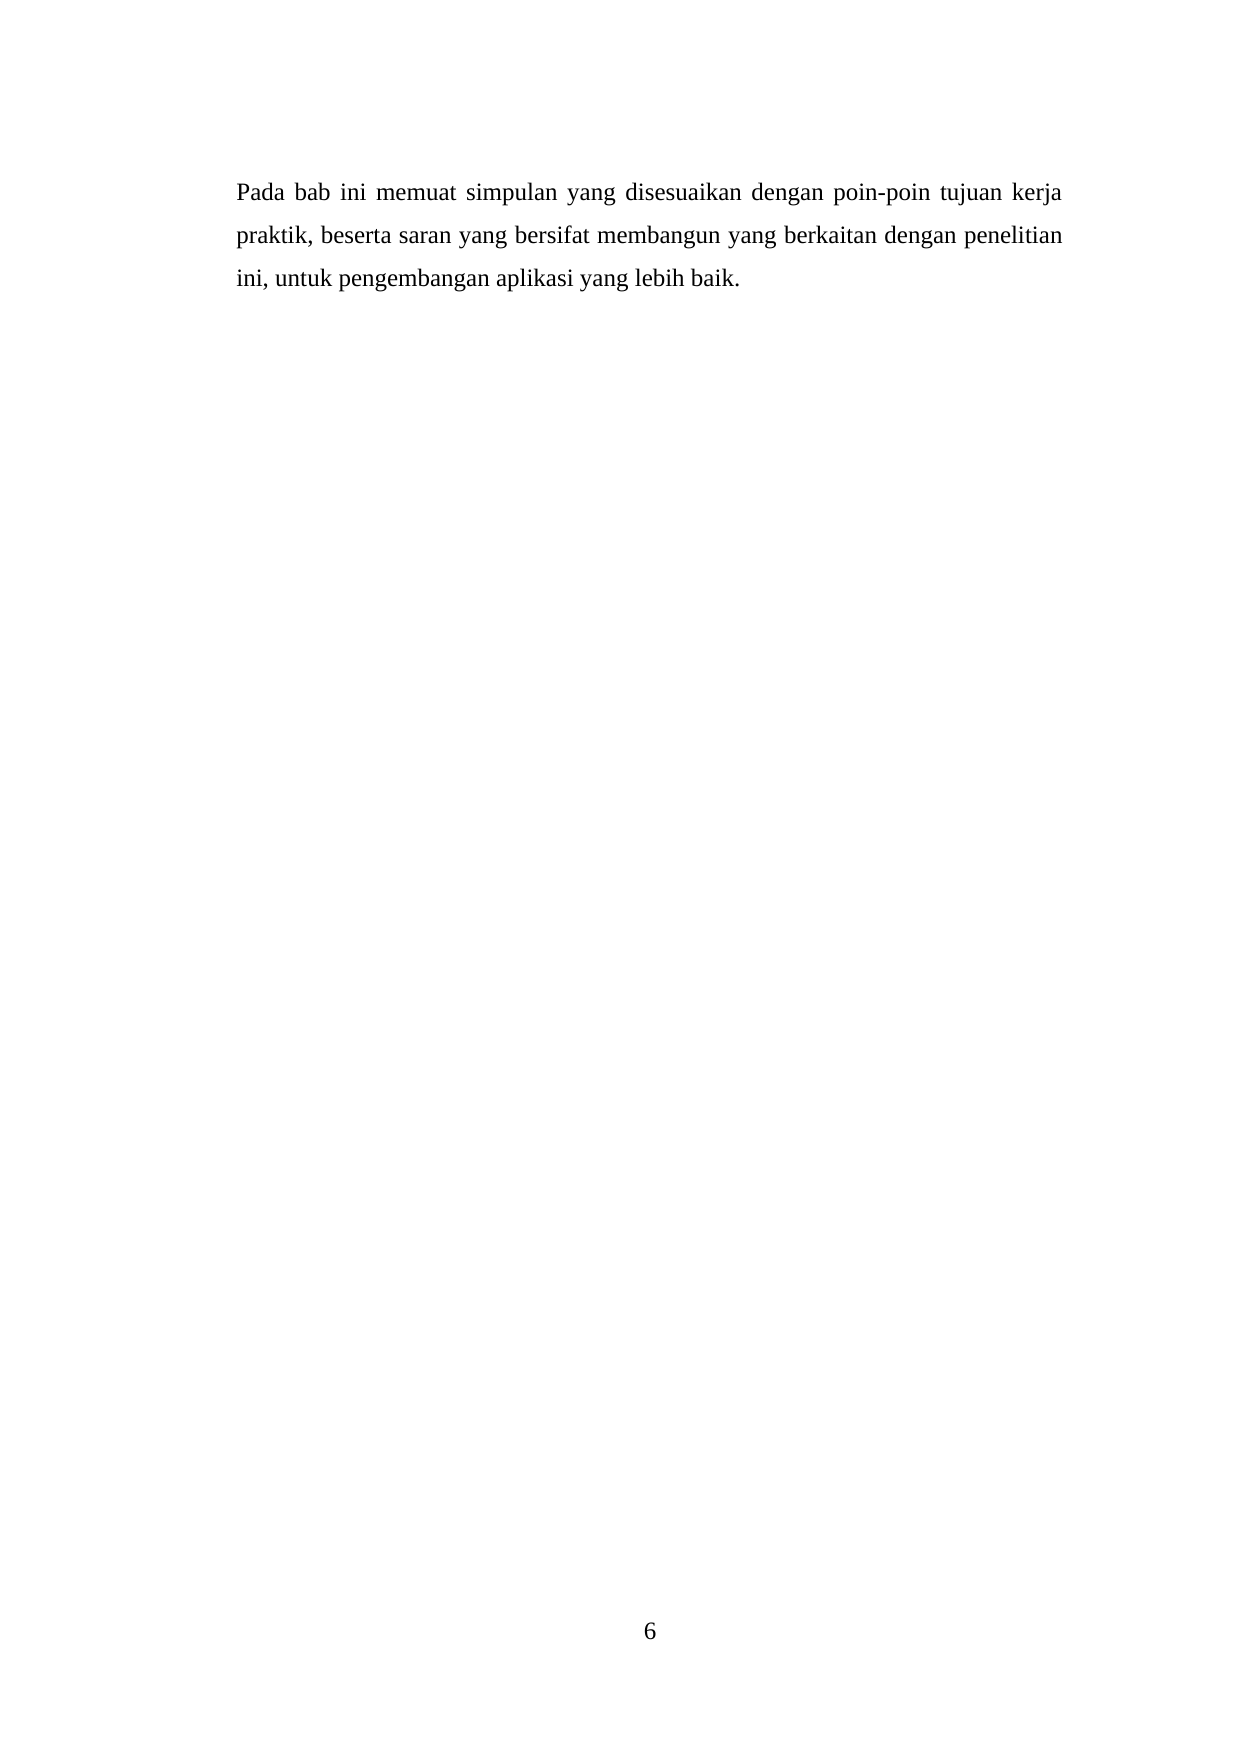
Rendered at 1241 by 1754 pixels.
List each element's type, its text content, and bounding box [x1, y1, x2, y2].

text Pada bab ini memuat simpulan yang disesuaikan dengan poin-poin tujuan kerja praktik, beserta saran yang bersifat membangun yang berkaitan dengan penelitian ini, untuk pengembangan aplikasi yang lebih baik. [236, 177, 1063, 292]
